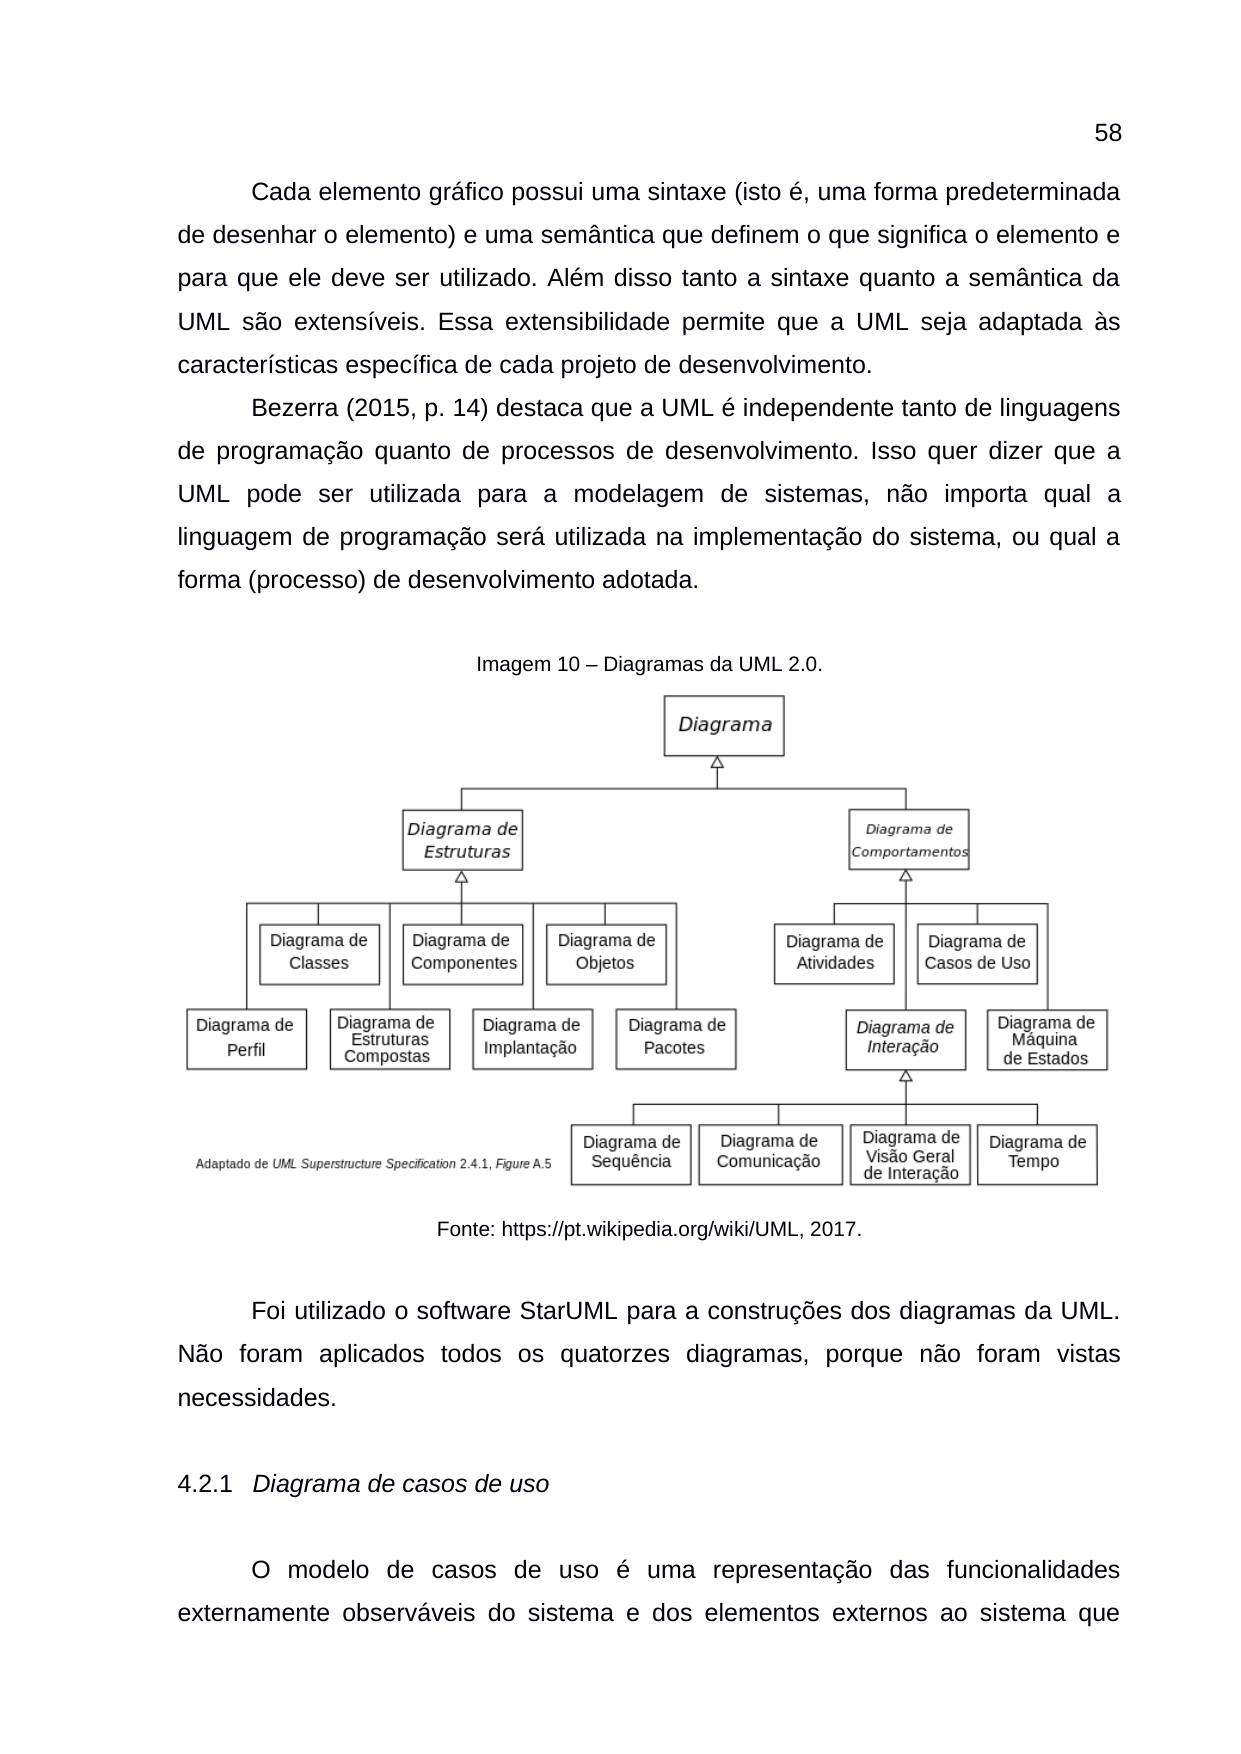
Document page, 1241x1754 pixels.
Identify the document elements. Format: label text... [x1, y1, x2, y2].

text Fonte: https://pt.wikipedia.org/wiki/UML, 2017. [177, 1217, 1122, 1241]
subtitle Diagrama de casos de uso [177, 1469, 1122, 1498]
text Cada elemento gráfico possui uma sintaxe (isto é, uma forma predeterminada de desenhar o elemento) e uma semântica que definem o que significa o elemento e para que ele deve ser utilizado. Além disso tanto a sintaxe quanto a semântica da UML são extensíveis. Essa extensibilidade permite que a UML seja adaptada às características específica de cada projeto de desenvolvimento. [177, 177, 1122, 378]
picture [177, 687, 1123, 1203]
text Foi utilizado o software StarUML para a construções dos diagramas da UML. Não foram aplicados todos os quatorzes diagramas, porque não foram vistas necessidades. [177, 1296, 1122, 1411]
text Bezerra (2015, p. 14) destaca que a UML é independente tanto de linguagens de programação quanto de processos de desenvolvimento. Isso quer dizer que a UML pode ser utilizada para a modelagem de sistemas, não importa qual a linguagem de programação será utilizada na implementação do sistema, ou qual a forma (processo) de desenvolvimento adotada. [177, 393, 1122, 594]
text Imagem 10 – Diagramas da UML 2.0. [177, 652, 1122, 676]
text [177, 1555, 1122, 1627]
